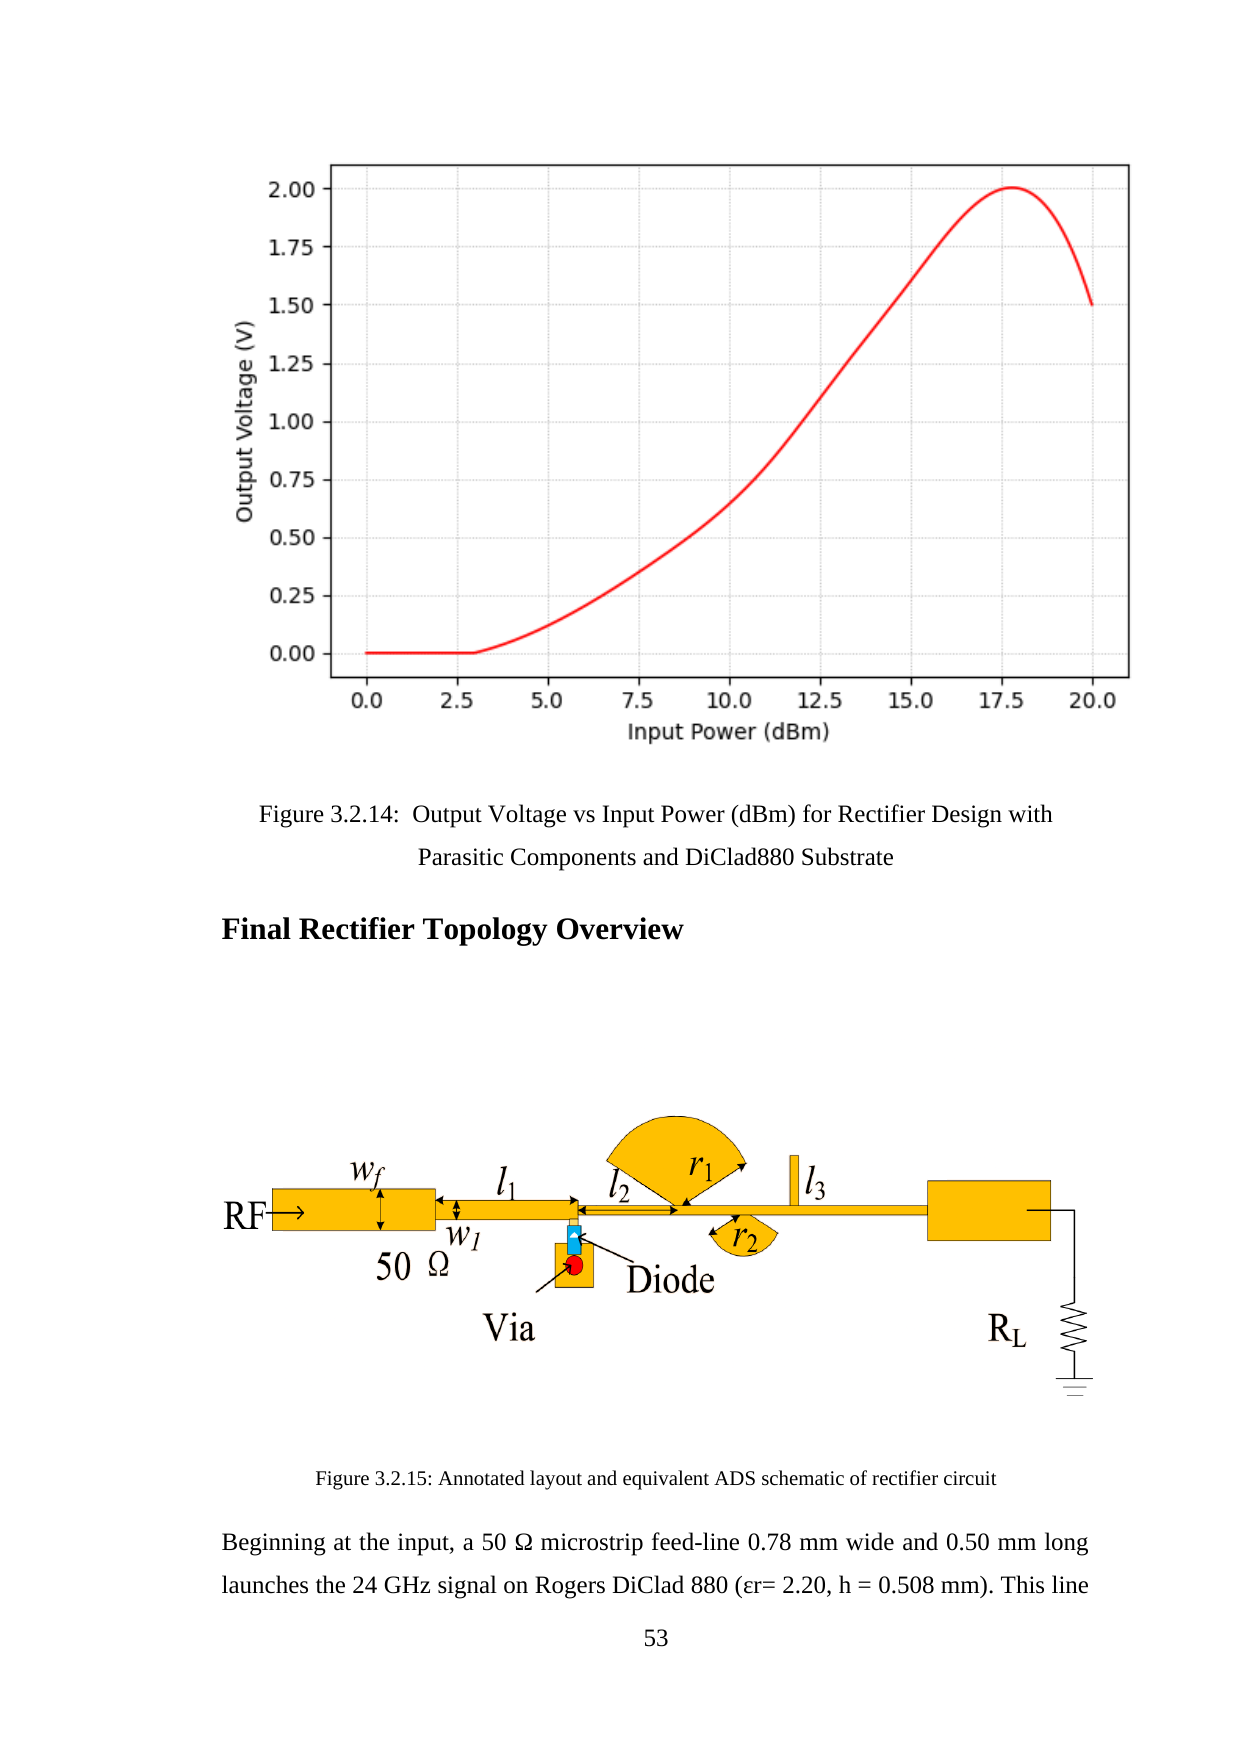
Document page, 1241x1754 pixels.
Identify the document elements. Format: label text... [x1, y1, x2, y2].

text Final Rectifier Topology Overview [221, 910, 1028, 946]
text Figure 3.2.15: Annotated layout and equivalent ADS schematic of rectifier circuit [221, 1466, 1090, 1490]
text Figure 3.2.14: Output Voltage vs Input Power (dBm) for Rectifier Design with Parasitic Components and DiClad880 Substrate [221, 799, 1090, 871]
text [221, 1527, 1090, 1599]
picture [221, 988, 1102, 1427]
picture [221, 150, 1144, 760]
